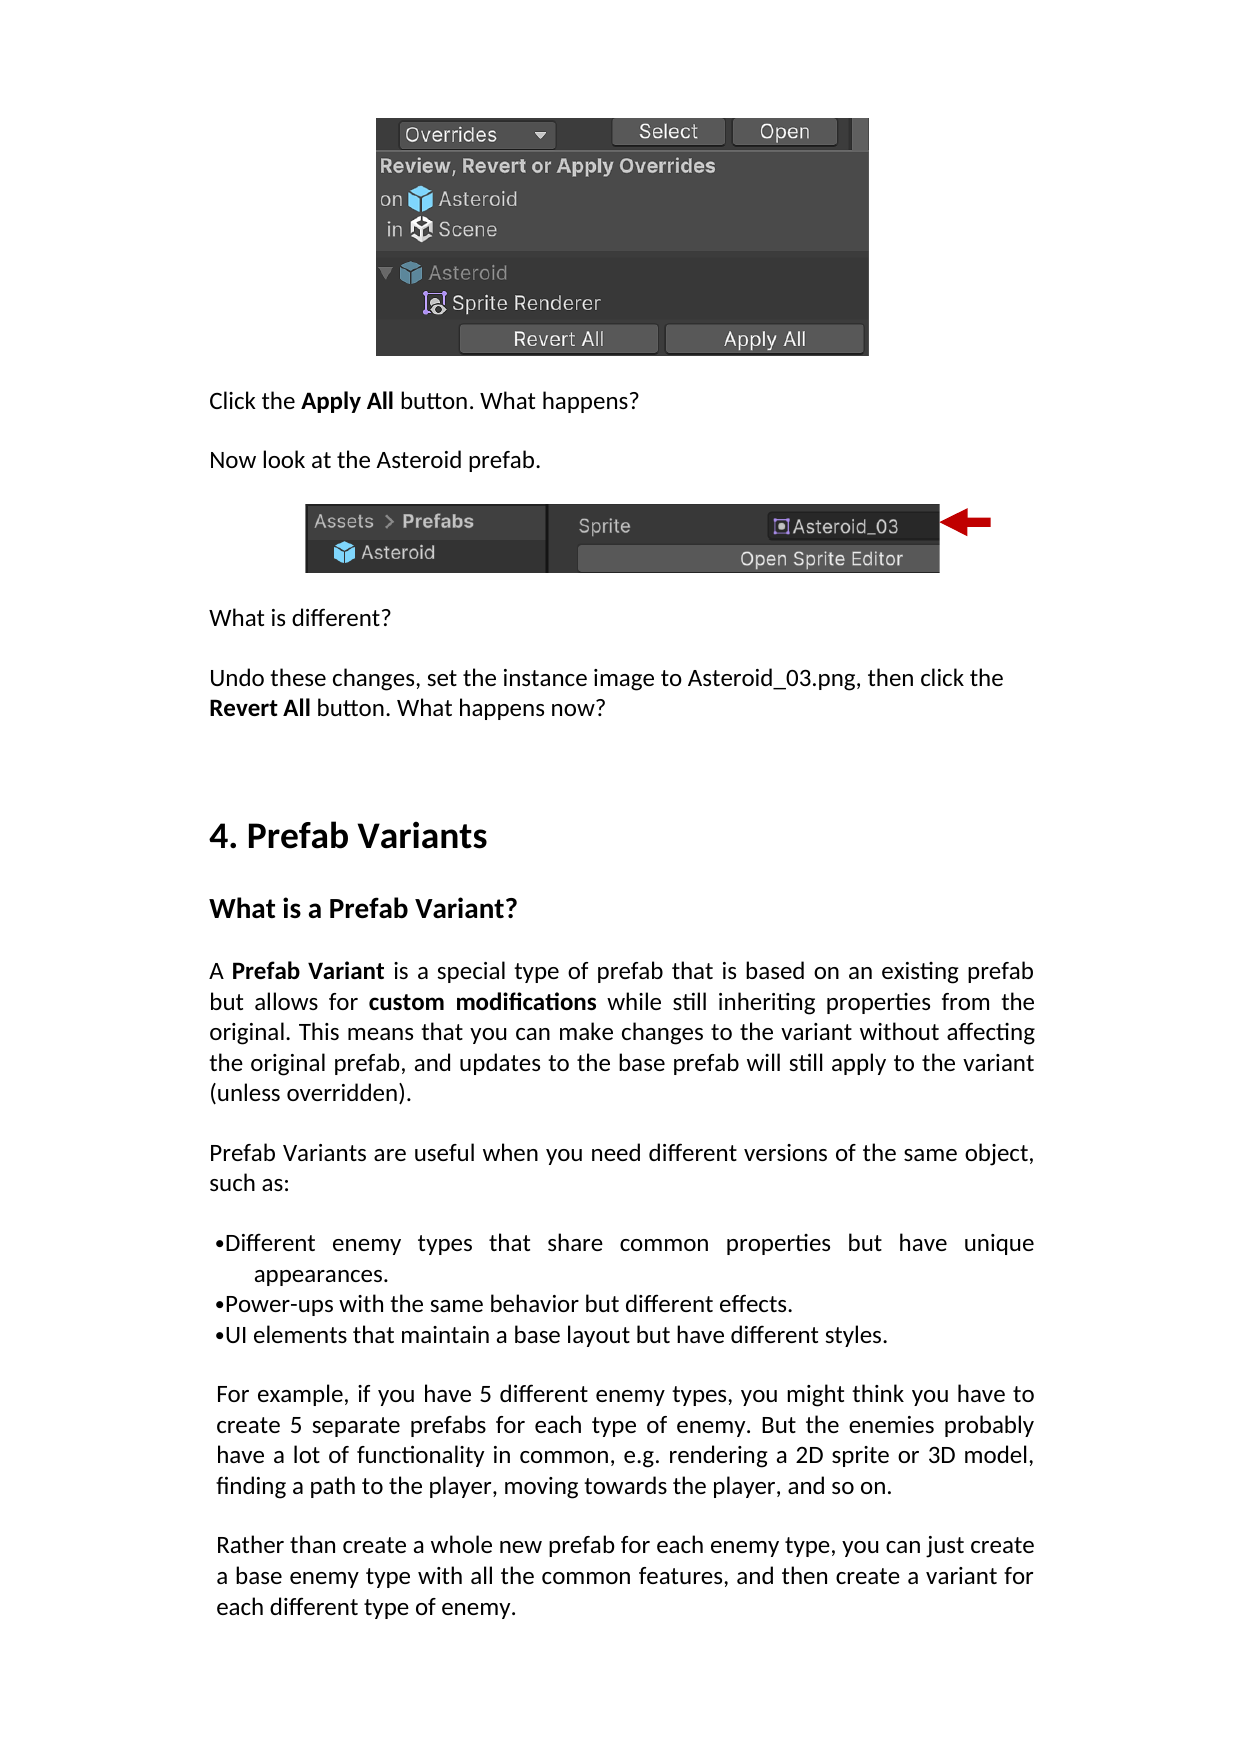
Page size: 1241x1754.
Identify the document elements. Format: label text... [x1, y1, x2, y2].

text Undo these changes, set the instance image to Asteroid_03.png, then click the Revert All button. What happens now? [209, 662, 1036, 723]
text What is a Prefab Variant? [209, 890, 1036, 926]
picture [376, 118, 869, 356]
text Click the Apply All button. What happens? [209, 385, 1036, 415]
text Rather than create a whole new prefab for each enemy type, you can just create a base enemy type with all the common features, and then create a variant for each different type of enemy. [216, 1530, 1036, 1621]
list Power-ups with the same behavior but different effects. [216, 1288, 1036, 1319]
list UI elements that maintain a base layout but have different styles. [216, 1319, 1036, 1349]
text What is different? [209, 602, 1036, 633]
text A Prefab Variant is a special type of prefab that is based on an existing prefab but allows for custom modifications while still inheriting properties from the original. This means that you can make changes to the variant without affecting the original prefab, and updates to the base prefab will still apply to the variant (unless overridden). [209, 955, 1036, 1108]
list Prefab Variants [209, 812, 1090, 858]
list Different enemy types that share common properties but have unique appearances. [216, 1227, 1036, 1288]
text Prefab Variants are useful when you need different versions of the same object, such as: [209, 1137, 1036, 1198]
text Now look at the Asteroid prefab. [209, 444, 1036, 475]
picture [305, 504, 940, 573]
text For example, if you have 5 different enemy types, you might think you have to create 5 separate prefabs for each type of enemy. But the enemies probably have a lot of functionality in common, e.g. rendering a 2D sprite or 3D model, finding a path to the player, moving towards the player, and so on. [216, 1378, 1036, 1501]
